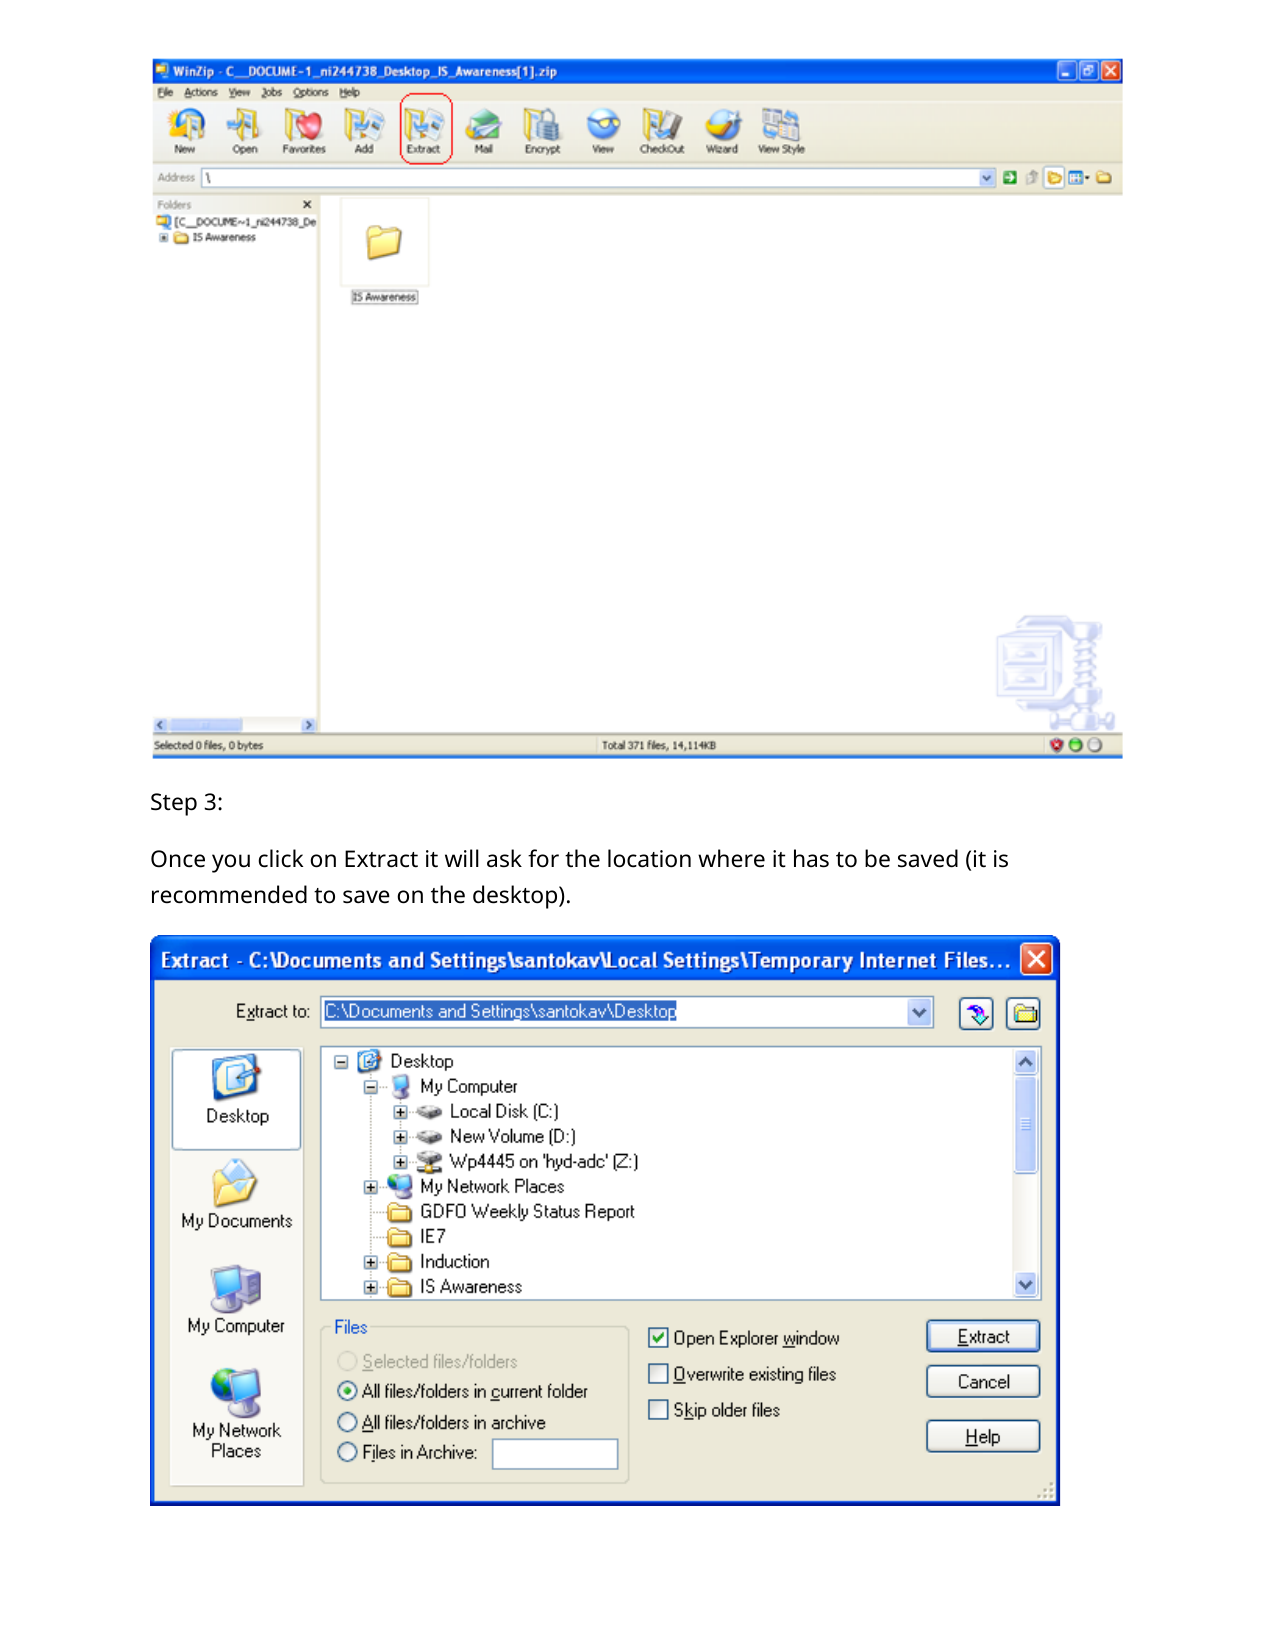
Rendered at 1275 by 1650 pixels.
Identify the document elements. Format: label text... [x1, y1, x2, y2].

text Step 3: [150, 786, 1125, 817]
picture [150, 56, 1125, 762]
text Once you click on Extract it will ask for the location where it has to be saved (it is recommended to save on the desktop). [150, 843, 1125, 910]
picture [150, 935, 1060, 1506]
